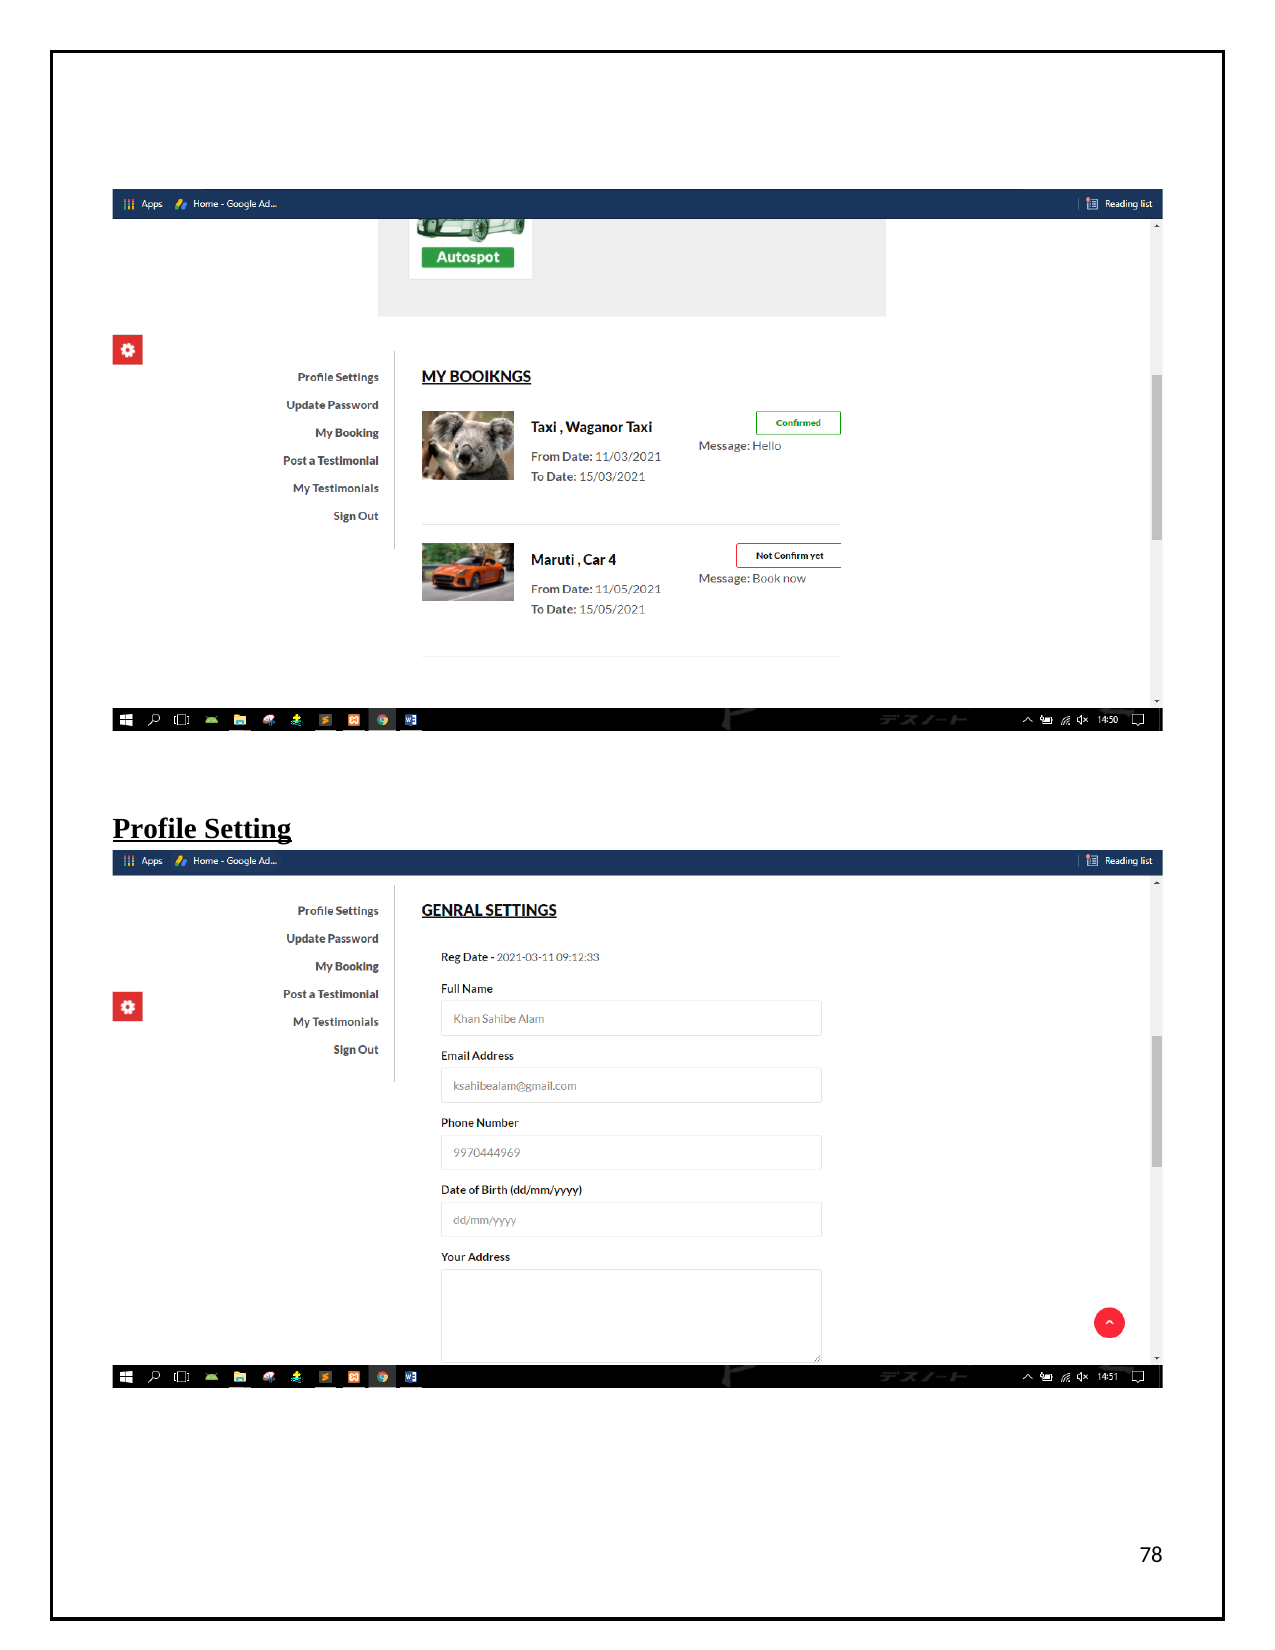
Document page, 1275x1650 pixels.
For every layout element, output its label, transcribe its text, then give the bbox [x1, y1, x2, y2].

picture [112, 850, 1163, 1388]
text Profile Setting [112, 811, 1162, 845]
picture [112, 189, 1163, 731]
